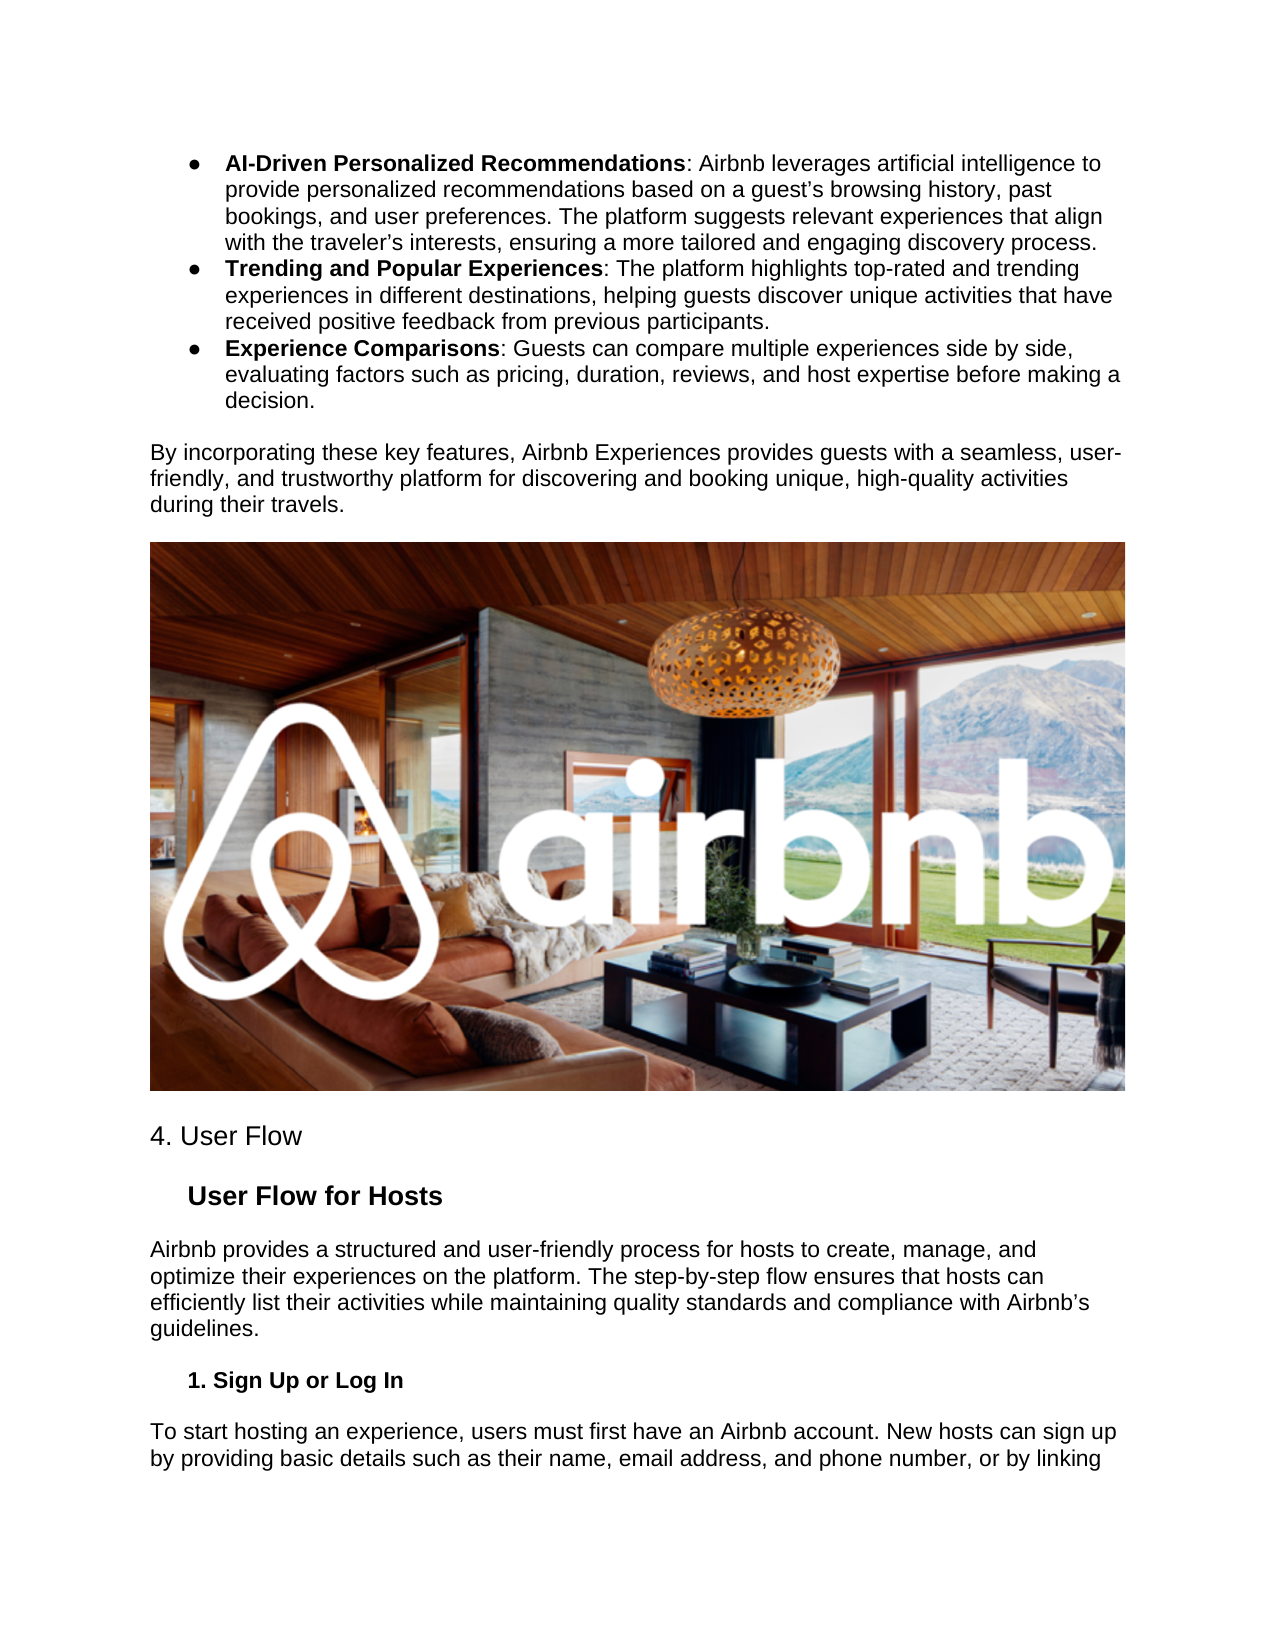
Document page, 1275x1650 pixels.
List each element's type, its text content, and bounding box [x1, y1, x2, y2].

subtitle 4. User Flow [150, 1120, 1125, 1151]
subtitle 1. Sign Up or Log In [187, 1367, 1125, 1393]
text By incorporating these key features, Airbnb Experiences provides guests with a seamless, user-friendly, and trustworthy platform for discovering and booking unique, high-quality activities during their travels. [150, 438, 1125, 518]
list AI-Driven Personalized Recommendations: Airbnb leverages artificial intelligence to provide personalized recommendations based on a guest’s browsing history, past bookings, and user preferences. The platform suggests relevant experiences that align with the traveler’s interests, ensuring a more tailored and engaging discovery process. [187, 150, 1125, 255]
list Trending and Popular Experiences: The platform highlights top-rated and trending experiences in different destinations, helping guests discover unique activities that have received positive feedback from previous participants. [187, 255, 1125, 334]
picture [150, 542, 1125, 1091]
list Experience Comparisons: Guests can compare multiple experiences side by side, evaluating factors such as pricing, duration, reviews, and host expertise before making a decision. [187, 334, 1125, 413]
subtitle User Flow for Hosts [187, 1180, 1125, 1211]
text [150, 1418, 1125, 1471]
text Airbnb provides a structured and user-friendly process for hosts to create, manage, and optimize their experiences on the platform. The step-by-step flow ensures that hosts can efficiently list their activities while maintaining quality standards and compliance with Airbnb’s guidelines. [150, 1236, 1125, 1342]
